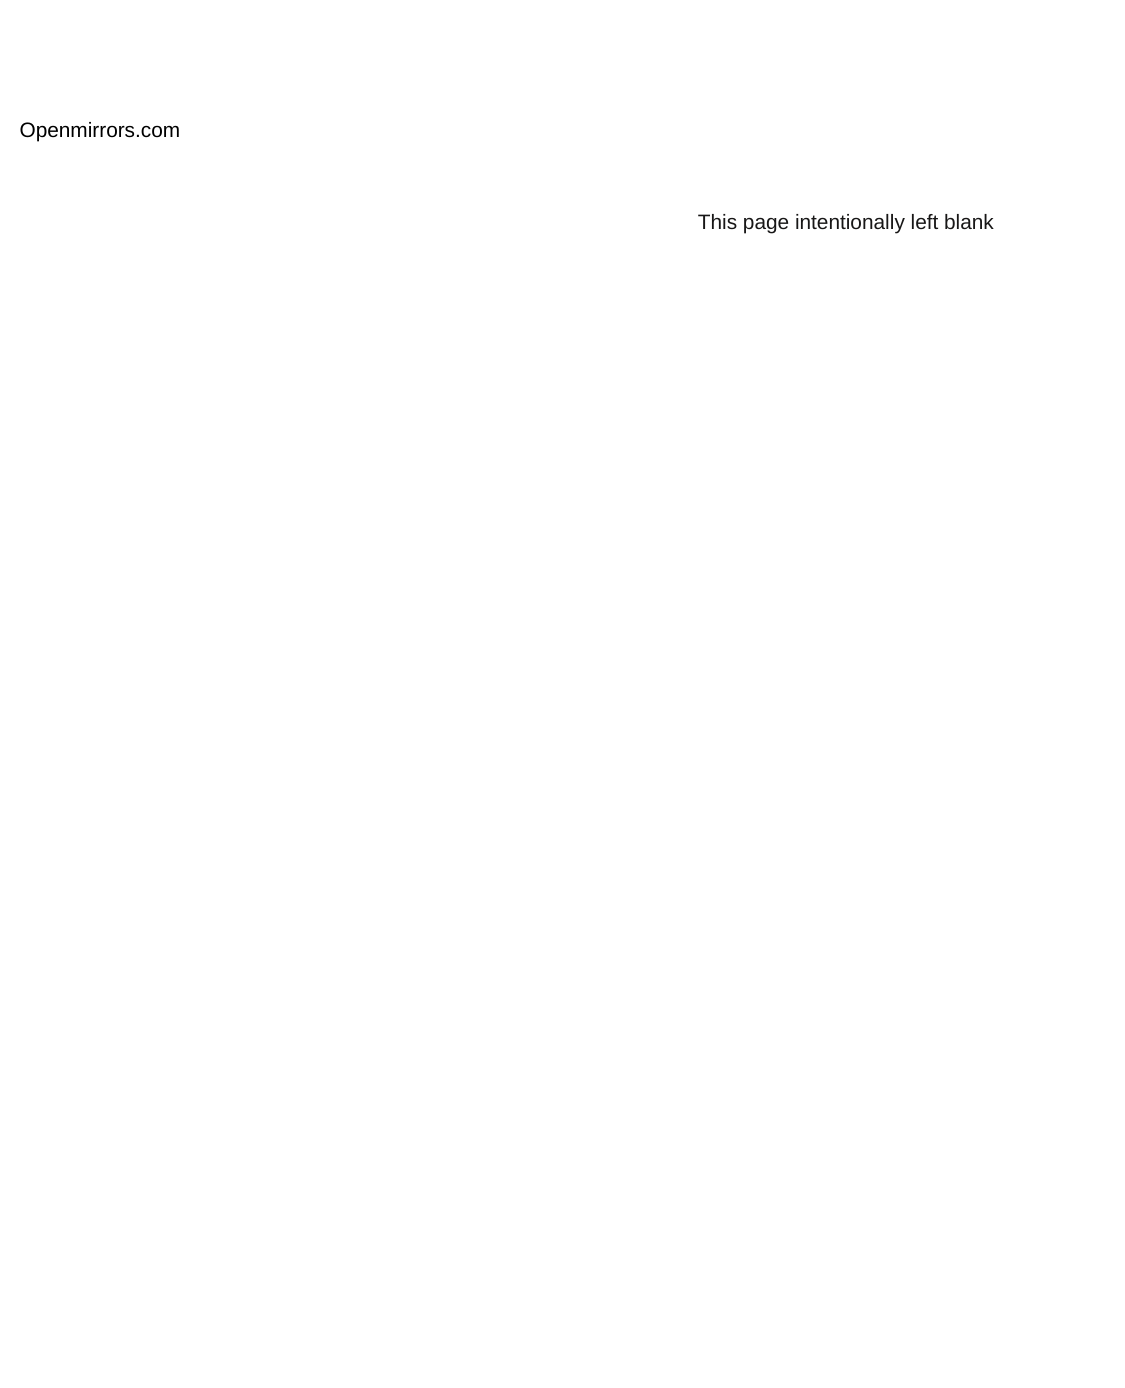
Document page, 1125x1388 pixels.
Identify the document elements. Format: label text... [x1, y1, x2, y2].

subtitle Openmirrors.com [19, 118, 813, 142]
text This page intentionally left blank [21, 209, 994, 233]
